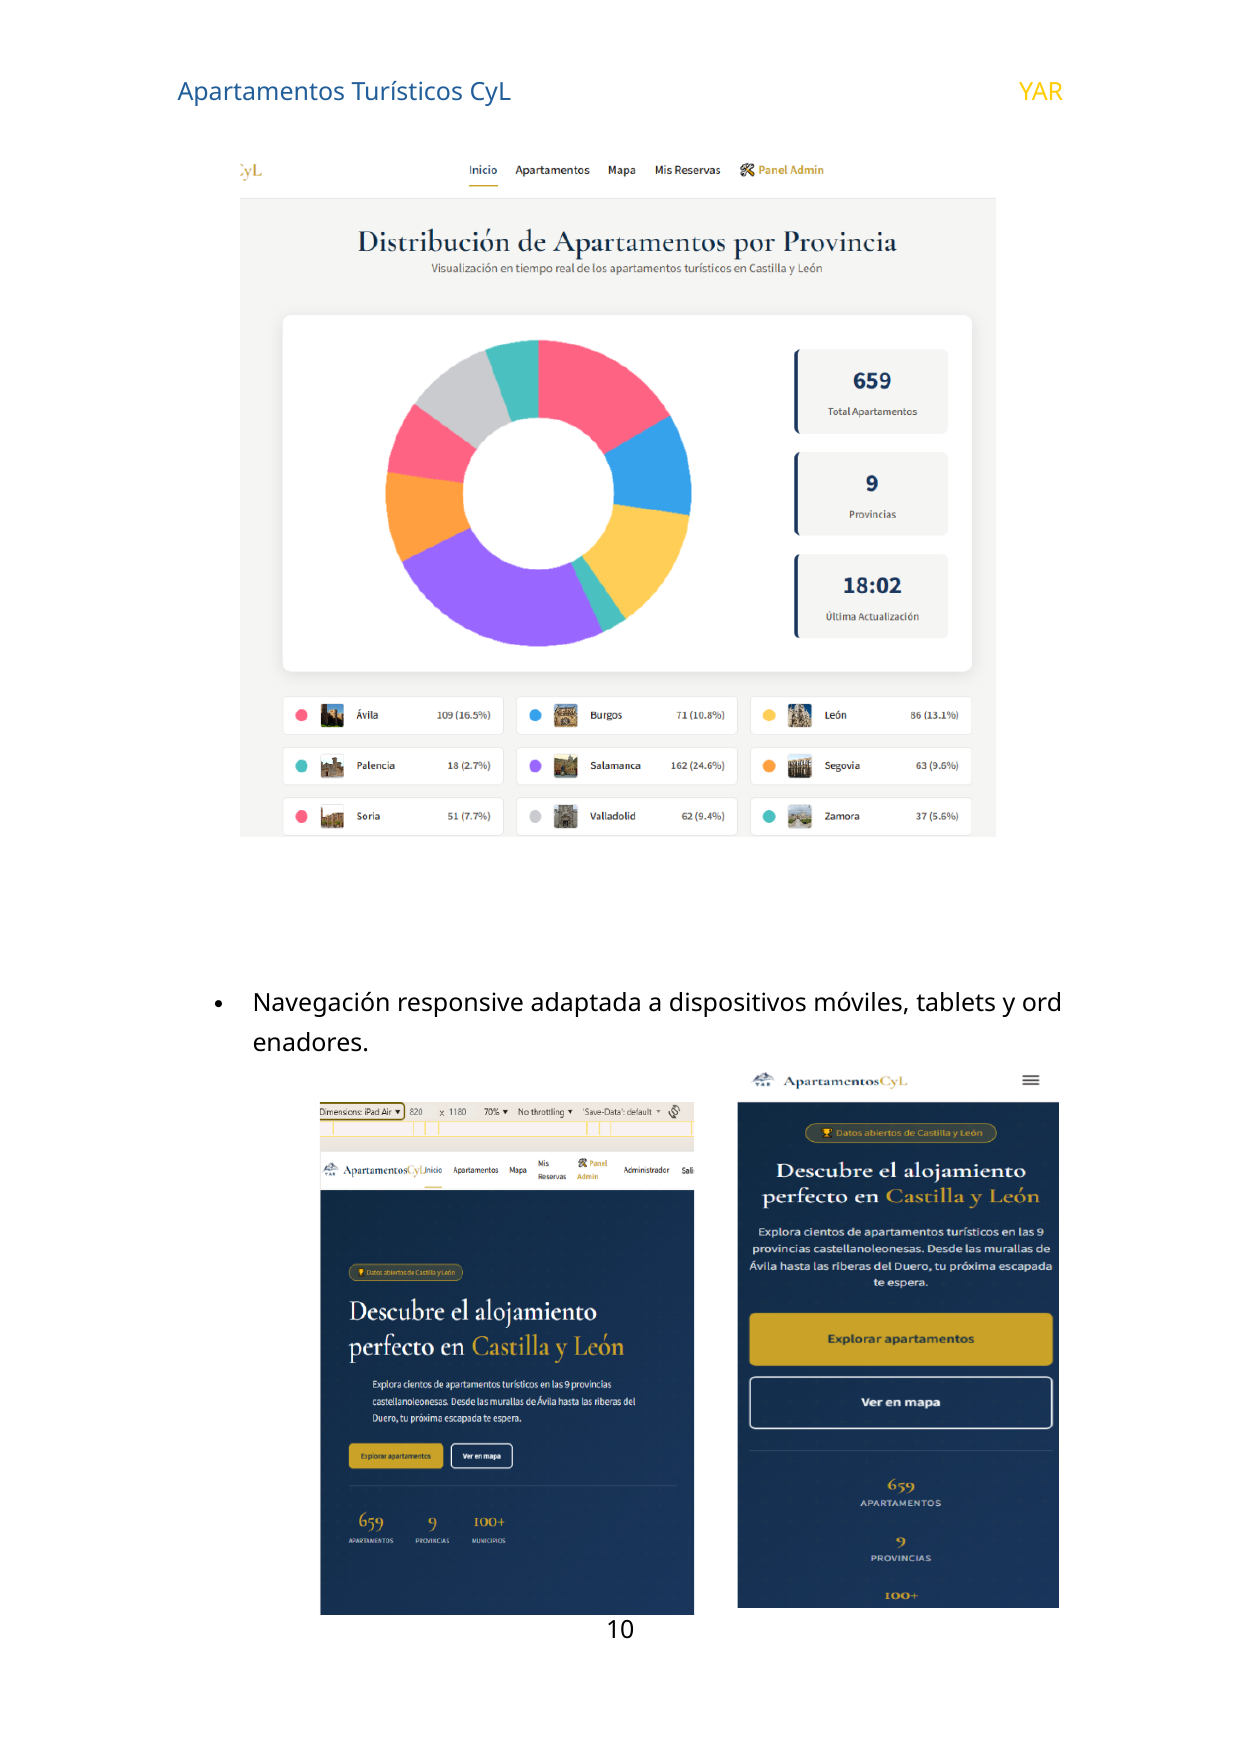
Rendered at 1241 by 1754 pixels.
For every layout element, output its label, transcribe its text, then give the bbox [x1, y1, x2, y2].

list Navegación responsive adaptada a dispositivos móviles, tablets y ordenadores. [215, 985, 1063, 1058]
picture [239, 149, 997, 837]
picture [737, 1061, 1059, 1608]
picture [319, 1102, 695, 1615]
